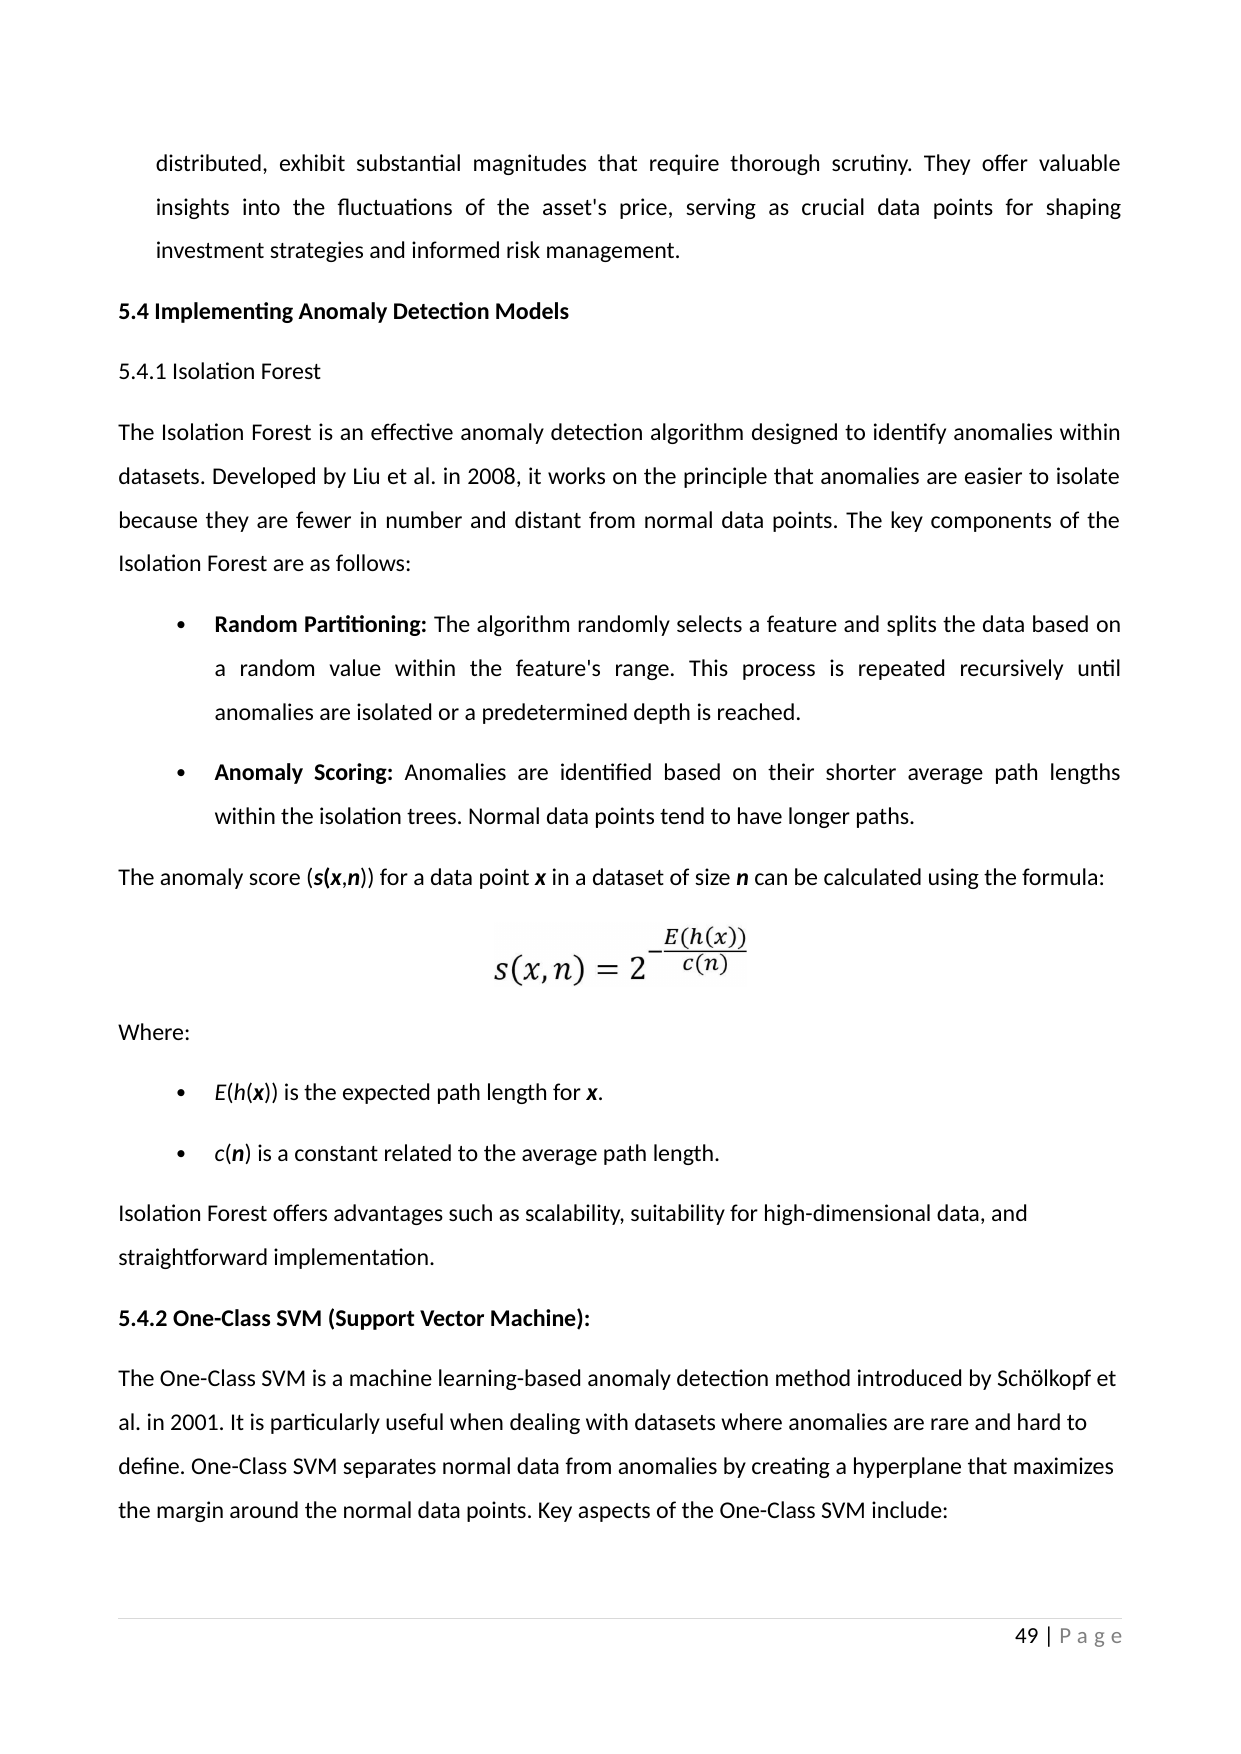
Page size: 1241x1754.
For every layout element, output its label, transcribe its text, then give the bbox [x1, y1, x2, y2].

text Where: [118, 1017, 1122, 1046]
text The One-Class SVM is a machine learning-based anomaly detection method introduced by Schölkopf et al. in 2001. It is particularly useful when dealing with datasets where anomalies are rare and hard to define. One-Class SVM separates normal data from anomalies by creating a hyperplane that maximizes the margin around the normal data points. Key aspects of the One-Class SVM include: [118, 1363, 1122, 1524]
text Isolation Forest offers advantages such as scalability, suitability for high-dimensional data, and straightforward implementation. [118, 1198, 1122, 1272]
list Anomaly Scoring: Anomalies are identified based on their shorter average path lengths within the isolation trees. Normal data points tend to have longer paths. [177, 757, 1122, 830]
text 5.4.2 One-Class SVM (Support Vector Machine): [118, 1303, 1122, 1332]
text 5.4 Implementing Anomaly Detection Models [118, 296, 1122, 325]
text 5.4.1 Isolation Forest [118, 356, 1122, 386]
list E(h(x)) is the expected path length for x. [177, 1077, 1122, 1107]
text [156, 148, 1122, 265]
text The anomaly score (s(x,n)) for a data point x in a dataset of size n can be calculated using the formula: [118, 862, 1122, 891]
list c(n) is a constant related to the average path length. [177, 1138, 1122, 1167]
list Random Partitioning: The algorithm randomly selects a feature and splits the data based on a random value within the feature's range. This process is repeated recursively until anomalies are isolated or a predetermined depth is reached. [177, 609, 1122, 726]
text The Isolation Forest is an effective anomaly detection algorithm designed to identify anomalies within datasets. Developed by Liu et al. in 2008, it works on the principle that anomalies are easier to isolate because they are fewer in number and distant from normal data points. The key components of the Isolation Forest are as follows: [118, 417, 1122, 578]
picture [493, 922, 747, 987]
